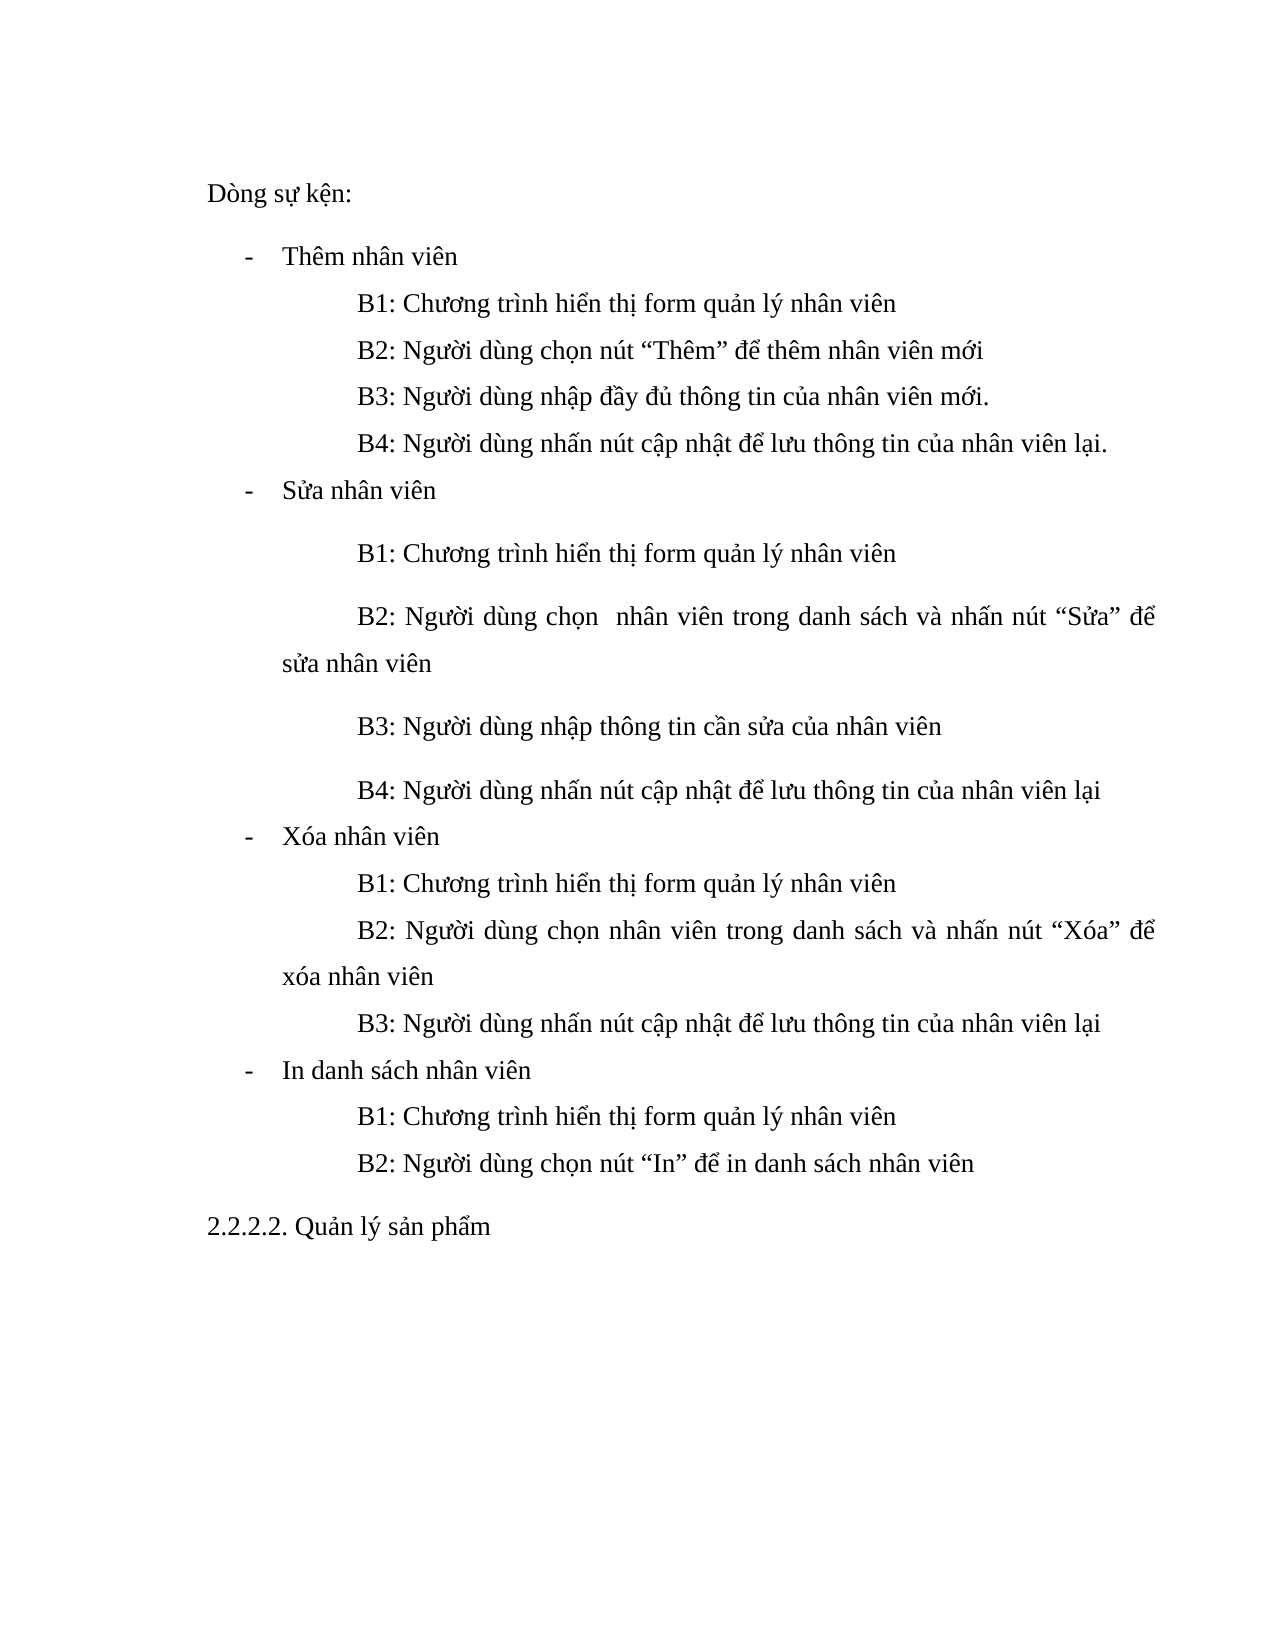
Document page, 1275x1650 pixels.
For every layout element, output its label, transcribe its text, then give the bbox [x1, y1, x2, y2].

text B3: Người dùng nhập thông tin cần sửa của nhân viên [282, 711, 1157, 742]
list B4: Người dùng nhấn nút cập nhật để lưu thông tin của nhân viên lại. [357, 427, 1157, 458]
list B4: Người dùng nhấn nút cập nhật để lưu thông tin của nhân viên lại [282, 774, 1157, 805]
text 2.2.2.2. Quản lý sản phẩm [207, 1211, 1157, 1242]
list Sửa nhân viên [244, 474, 1157, 505]
list B3: Người dùng nhập đầy đủ thông tin của nhân viên mới. [357, 381, 1157, 412]
text B2: Người dùng chọn nhân viên trong danh sách và nhấn nút “Sửa” để sửa nhân viên [282, 601, 1157, 678]
list Xóa nhân viên [244, 821, 1157, 852]
list B1: Chương trình hiển thị form quản lý nhân viên [282, 867, 1157, 898]
list B2: Người dùng chọn nút “In” để in danh sách nhân viên [282, 1147, 1157, 1178]
list B1: Chương trình hiển thị form quản lý nhân viên [357, 287, 1157, 318]
text B1: Chương trình hiển thị form quản lý nhân viên [319, 537, 1157, 568]
list B2: Người dùng chọn nhân viên trong danh sách và nhấn nút “Xóa” để xóa nhân viên [282, 914, 1157, 992]
list B2: Người dùng chọn nút “Thêm” để thêm nhân viên mới [357, 334, 1157, 365]
text Dòng sự kện: [207, 177, 1157, 208]
list B1: Chương trình hiển thị form quản lý nhân viên [282, 1101, 1157, 1132]
list In danh sách nhân viên [244, 1054, 1157, 1085]
list B3: Người dùng nhấn nút cập nhật để lưu thông tin của nhân viên lại [282, 1007, 1157, 1038]
list Thêm nhân viên [244, 241, 1157, 272]
